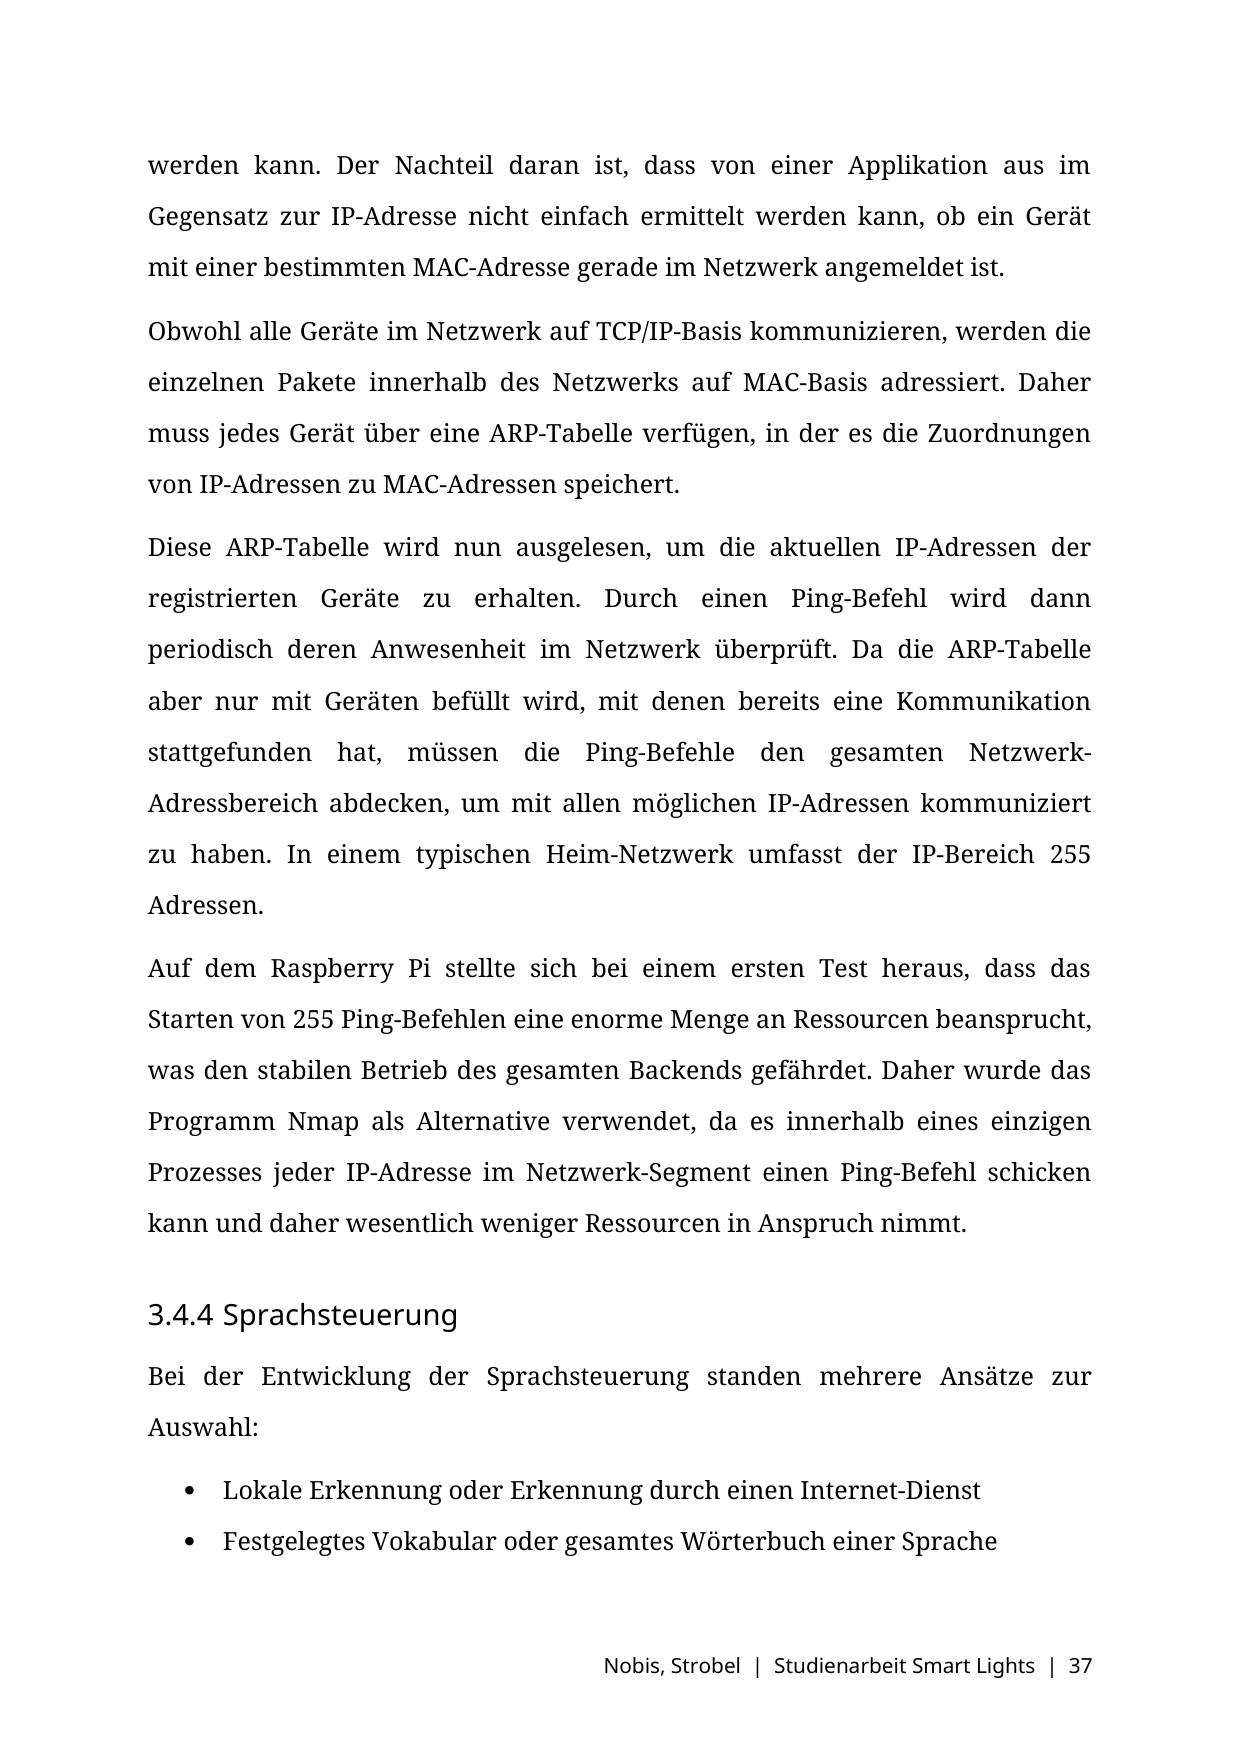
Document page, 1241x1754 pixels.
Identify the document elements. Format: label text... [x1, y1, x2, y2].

subtitle Sprachsteuerung [148, 1294, 1092, 1334]
text Bei der Entwicklung der Sprachsteuerung standen mehrere Ansätze zur Auswahl: [148, 1358, 1092, 1443]
text Obwohl alle Geräte im Netzwerk auf TCP/IP-Basis kommunizieren, werden die einzelnen Pakete innerhalb des Netzwerks auf MAC-Basis adressiert. Daher muss jedes Gerät über eine ARP-Tabelle verfügen, in der es die Zuordnungen von IP-Adressen zu MAC-Adressen speichert. [148, 313, 1092, 501]
text Auf dem Raspberry Pi stellte sich bei einem ersten Test heraus, dass das Starten von 255 Ping-Befehlen eine enorme Menge an Ressourcen beansprucht, was den stabilen Betrieb des gesamten Backends gefährdet. Daher wurde das Programm Nmap als Alternative verwendet, da es innerhalb eines einzigen Prozesses jeder IP-Adresse im Netzwerk-Segment einen Ping-Befehl schicken kann und daher wesentlich weniger Ressourcen in Anspruch nimmt. [148, 951, 1092, 1240]
text Diese ARP-Tabelle wird nun ausgelesen, um die aktuellen IP-Adressen der registrierten Geräte zu erhalten. Durch einen Ping-Befehl wird dann periodisch deren Anwesenheit im Netzwerk überprüft. Da die ARP-Tabelle aber nur mit Geräten befüllt wird, mit denen bereits eine Kommunikation stattgefunden hat, müssen die Ping-Befehle den gesamten Netzwerk-Adressbereich abdecken, um mit allen möglichen IP-Adressen kommuniziert zu haben. In einem typischen Heim-Netzwerk umfasst der IP-Bereich 255 Adressen. [148, 530, 1092, 921]
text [148, 148, 1092, 284]
list Festgelegtes Vokabular oder gesamtes Wörterbuch einer Sprache [185, 1524, 1092, 1558]
list Lokale Erkennung oder Erkennung durch einen Internet-Dienst [185, 1473, 1092, 1507]
